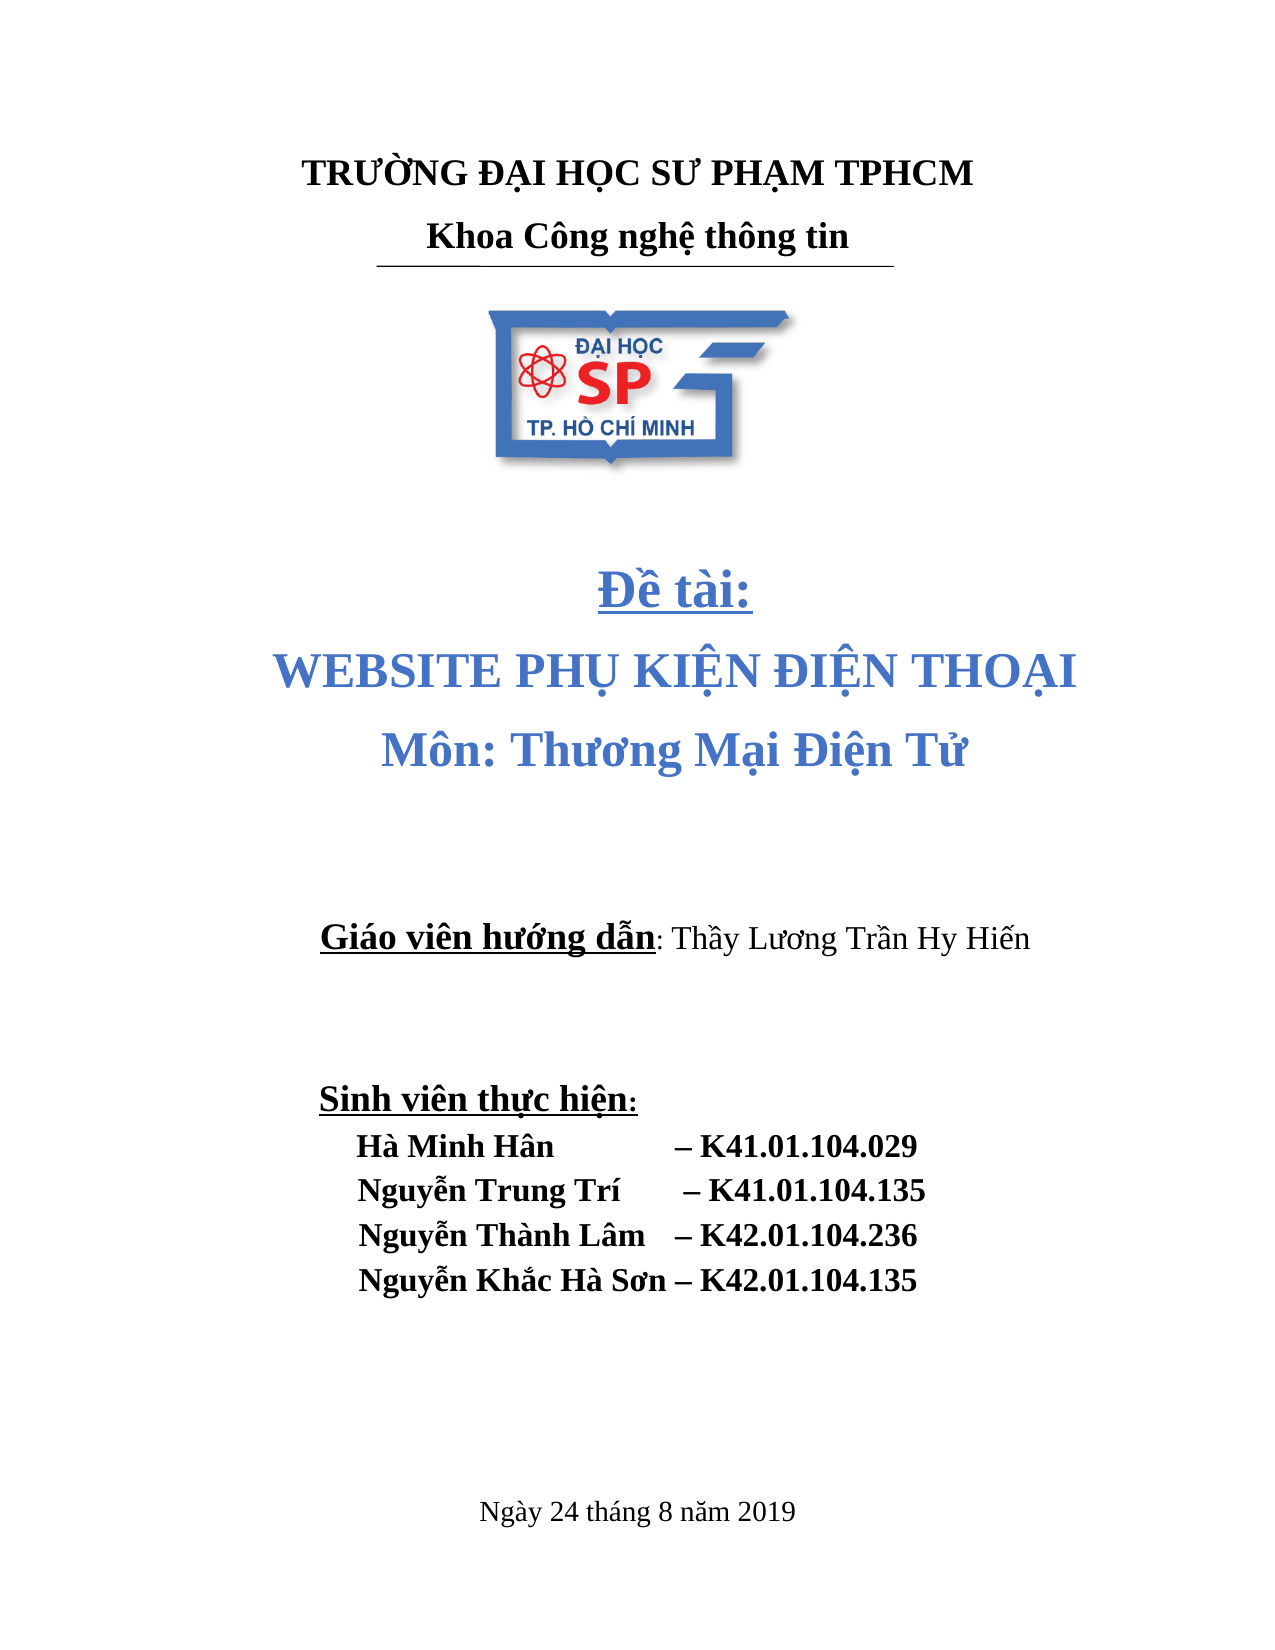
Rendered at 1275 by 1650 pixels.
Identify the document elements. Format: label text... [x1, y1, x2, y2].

text TRƯỜNG ĐẠI HỌC SƯ PHẠM TPHCM [150, 150, 1125, 193]
text Giáo viên hướng dẫn: Thầy Lương Trần Hy Hiến [150, 915, 1125, 958]
text Hà Minh Hân – K41.01.104.029 [291, 1126, 1125, 1164]
text Nguyễn Thành Lâm – K42.01.104.236 [216, 1215, 1125, 1254]
text Nguyễn Trung Trí – K41.01.104.135 [216, 1171, 1125, 1209]
text WEBSITE PHỤ KIỆN ĐIỆN THOẠI [150, 641, 1125, 699]
picture [482, 304, 807, 482]
text Khoa Công nghệ thông tin [150, 213, 1125, 256]
text Môn: Thương Mại Điện Tử [150, 720, 1125, 777]
text Đề tài: [150, 557, 1125, 620]
text Nguyễn Khắc Hà Sơn – K42.01.104.135 [216, 1260, 1125, 1298]
text Sinh viên thực hiện: [291, 1077, 1125, 1120]
